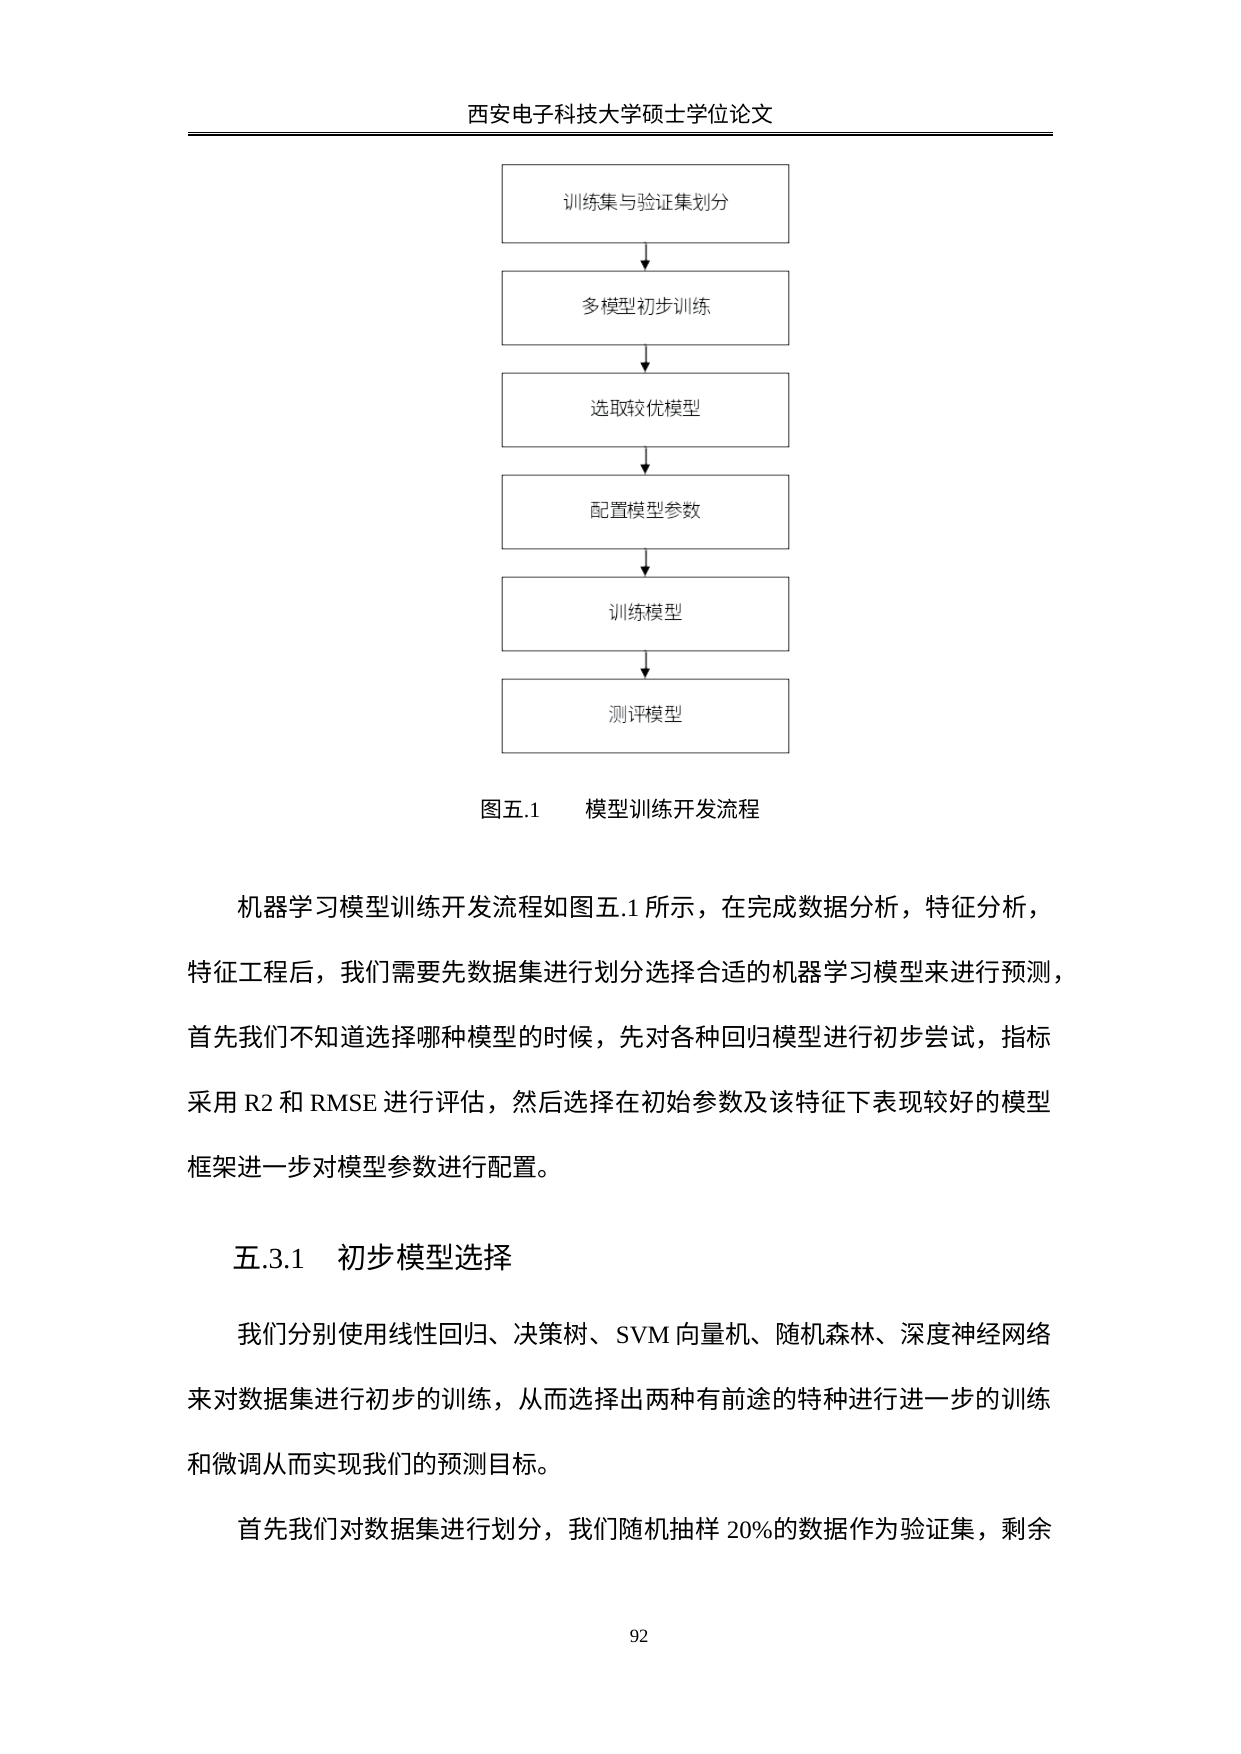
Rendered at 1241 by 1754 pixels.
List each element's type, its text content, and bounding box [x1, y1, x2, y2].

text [187, 1495, 1053, 1560]
text 机器学习模型训练开发流程如图5.6所示，在完成数据分析，特征分析，特征工程后，我们需要先数据集进行划分选择合适的机器学习模型来进行预测，首先我们不知道选择哪种模型的时候，先对各种回归模型进行初步尝试，指标采用R2和RMSE进行评估，然后选择在初始参数及该特征下表现较好的模型框架进一步对模型参数进行配置。 [187, 873, 1053, 1198]
subtitle 初步模型选择 [232, 1223, 1053, 1288]
text 模型训练开发流程 [187, 792, 1053, 824]
text 我们分别使用线性回归、决策树、SVM向量机、随机森林、深度神经网络来对数据集进行初步的训练，从而选择出两种有前途的特种进行进一步的训练和微调从而实现我们的预测目标。 [187, 1300, 1053, 1495]
